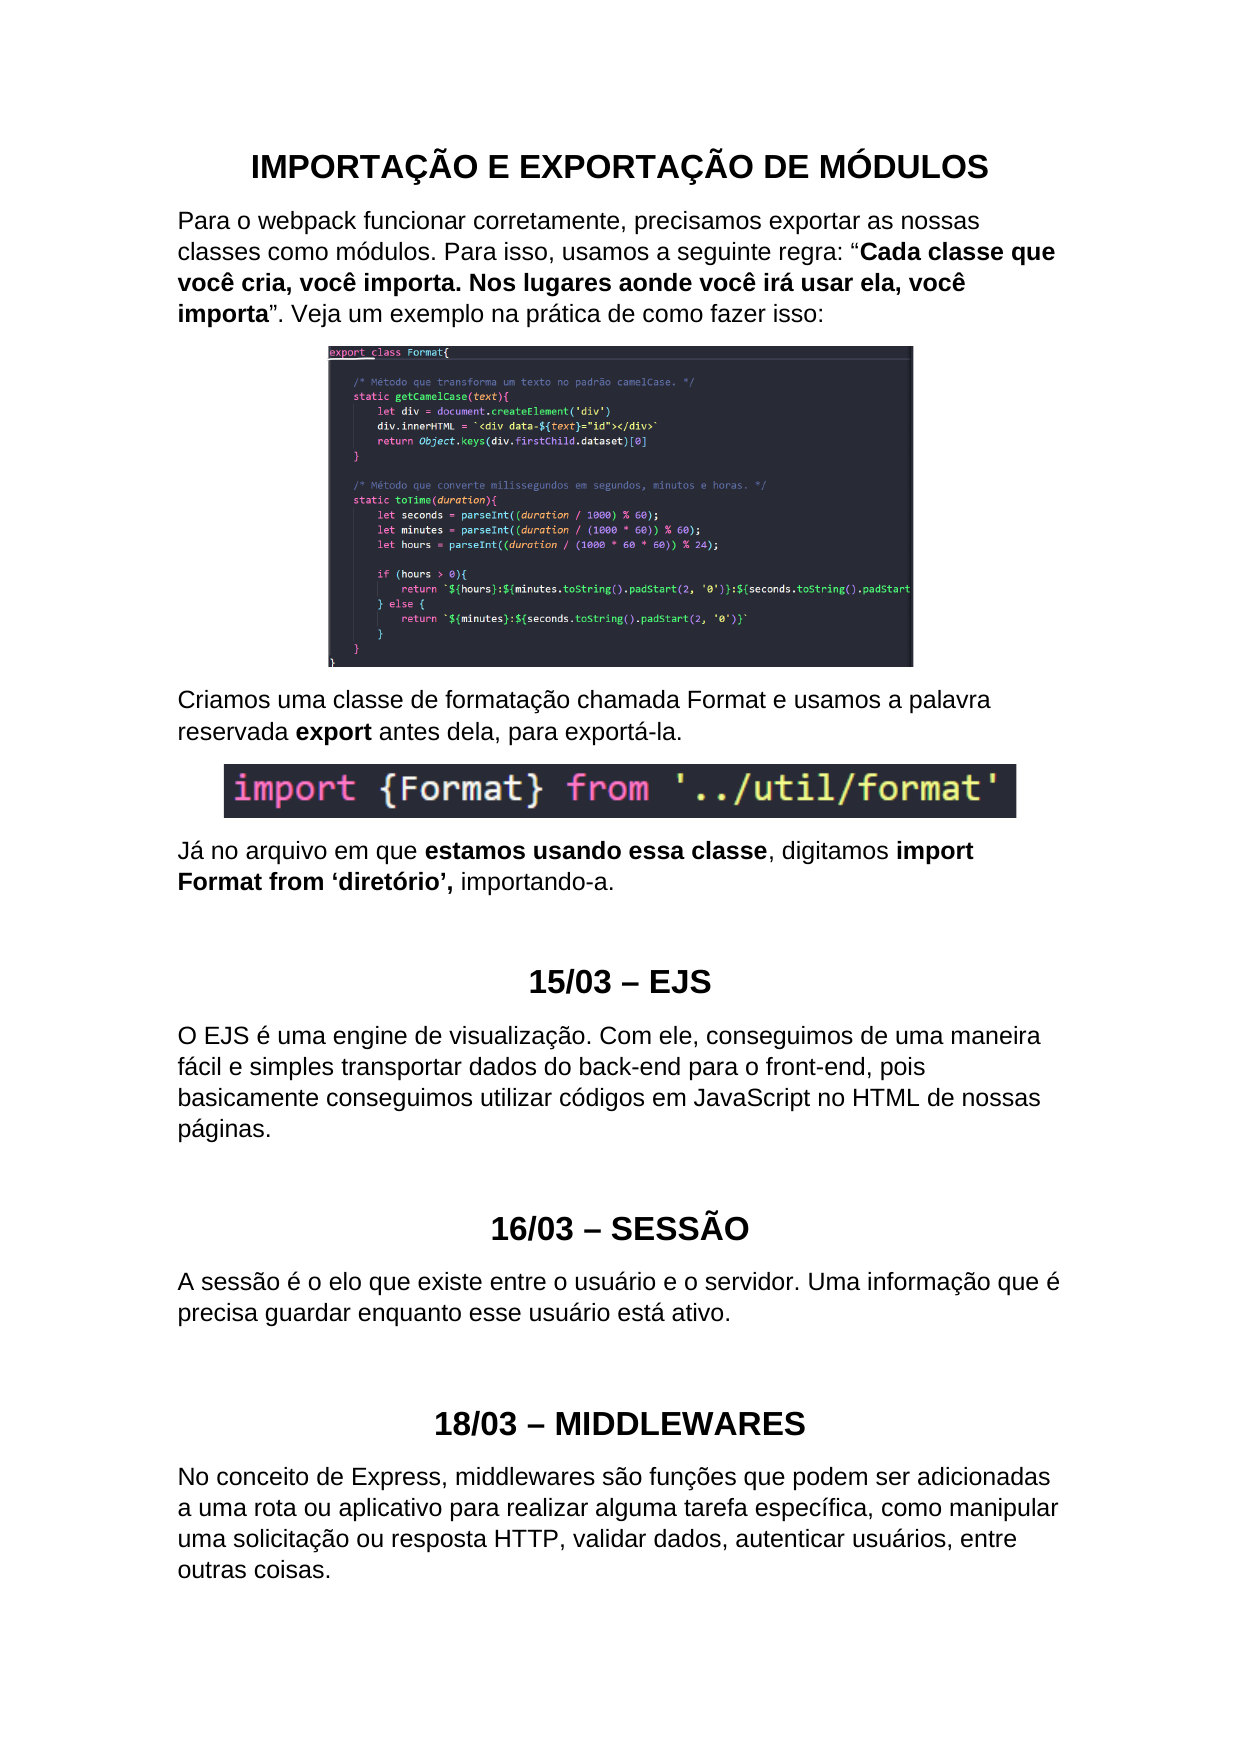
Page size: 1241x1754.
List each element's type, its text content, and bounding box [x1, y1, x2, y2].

text 15/03 – EJS [177, 963, 1063, 1001]
text 18/03 – MIDDLEWARES [177, 1404, 1063, 1443]
text Já no arquivo em que estamos usando essa classe, digitamos import Format from ‘diretório’, importando-a. [177, 836, 1063, 896]
text A sessão é o elo que existe entre o usuário e o servidor. Uma informação que é precisa guardar enquanto esse usuário está ativo. [177, 1267, 1063, 1327]
text 16/03 – SESSÃO [177, 1209, 1063, 1248]
text Para o webpack funcionar corretamente, precisamos exportar as nossas classes como módulos. Para isso, usamos a seguinte regra: “Cada classe que você cria, você importa. Nos lugares aonde você irá usar ela, você importa”. Veja um exemplo na prática de como fazer isso: [177, 206, 1063, 328]
picture [223, 764, 1017, 818]
text IMPORTAÇÃO E EXPORTAÇÃO DE MÓDULOS [177, 148, 1063, 186]
text Criamos uma classe de formatação chamada Format e usamos a palavra reservada export antes dela, para exportá-la. [177, 685, 1063, 745]
text No conceito de Express, middlewares são funções que podem ser adicionadas a uma rota ou aplicativo para realizar alguma tarefa específica, como manipular uma solicitação ou resposta HTTP, validar dados, autenticar usuários, entre outras coisas. [177, 1462, 1063, 1584]
picture [326, 346, 914, 667]
text O EJS é uma engine de visualização. Com ele, conseguimos de uma maneira fácil e simples transportar dados do back-end para o front-end, pois basicamente conseguimos utilizar códigos em JavaScript no HTML de nossas páginas. [177, 1021, 1063, 1143]
